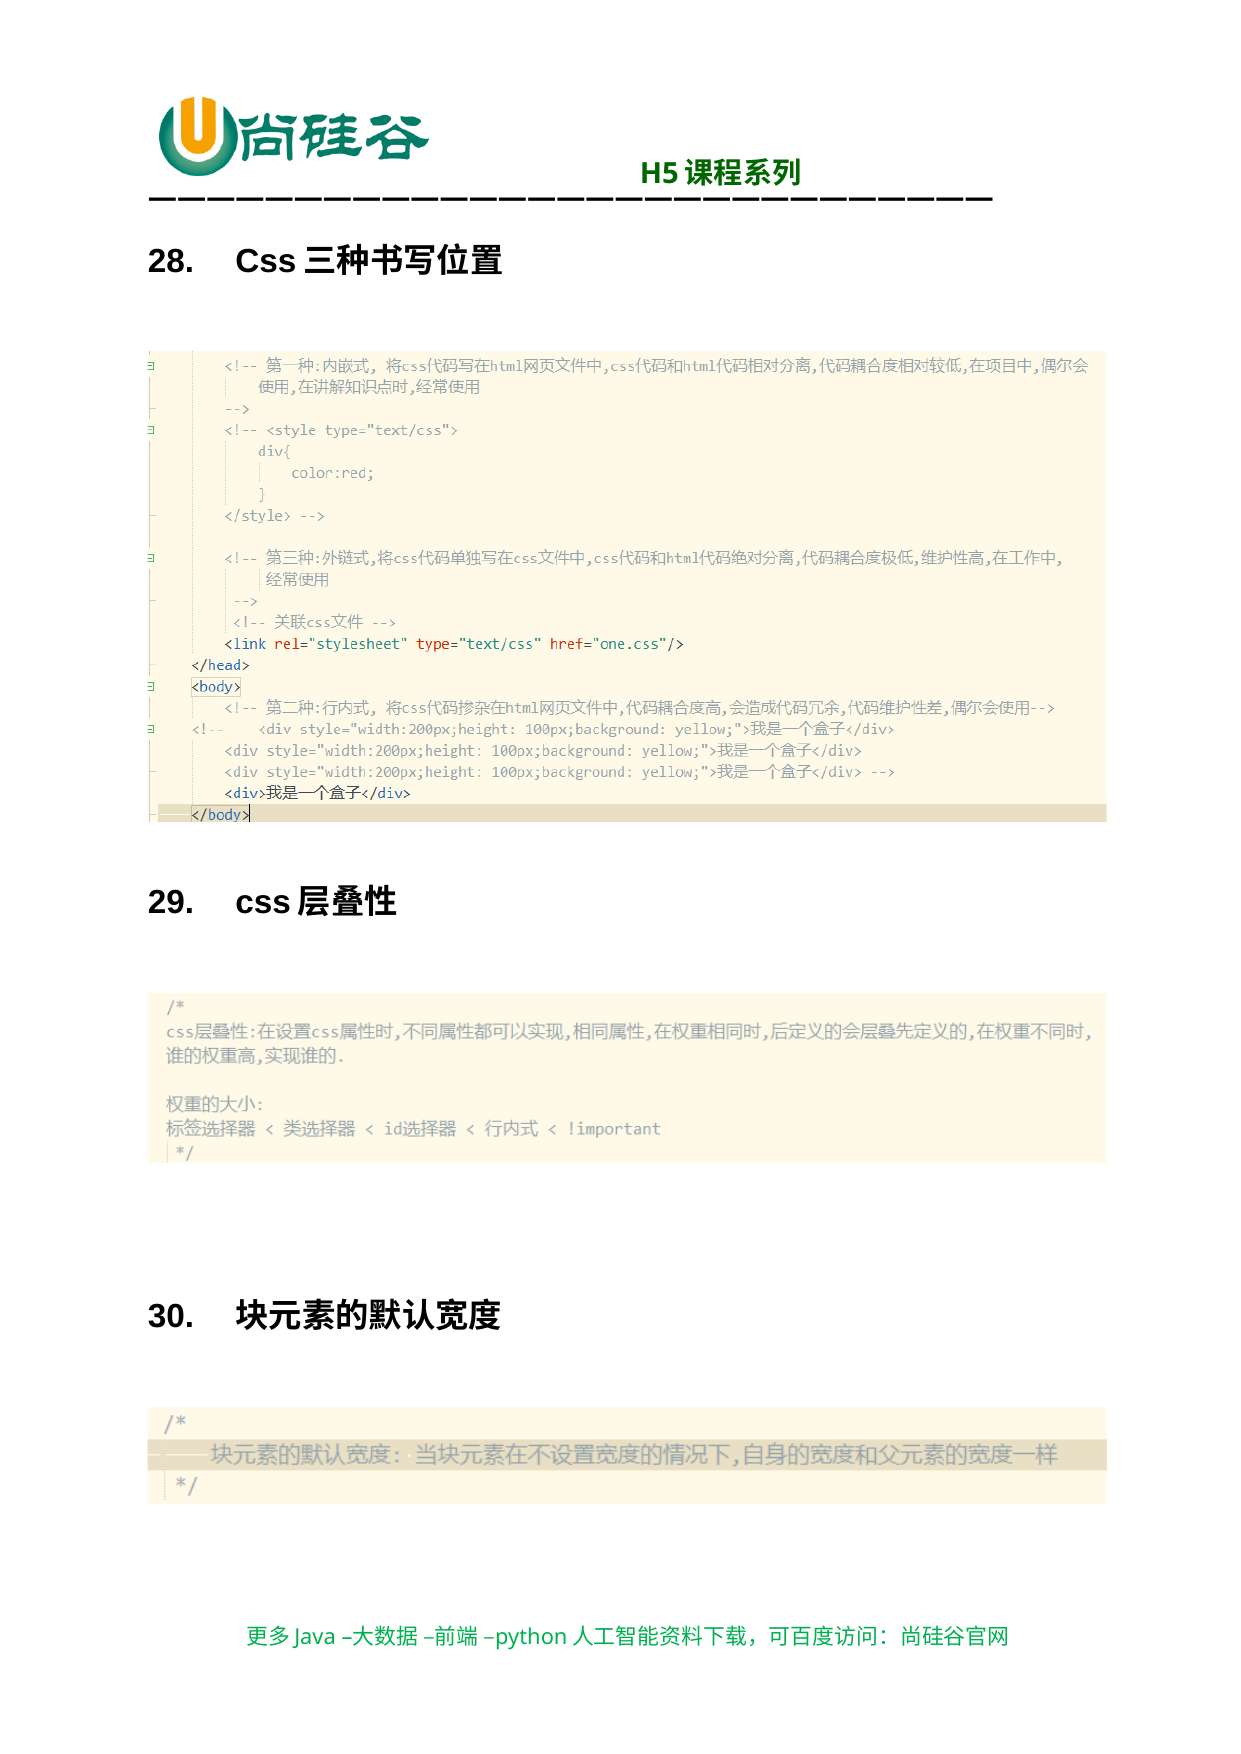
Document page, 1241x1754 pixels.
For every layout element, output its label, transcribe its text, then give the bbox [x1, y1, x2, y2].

subtitle css层叠性 [148, 866, 1107, 931]
picture [147, 993, 1107, 1163]
subtitle 块元素的默认宽度 [148, 1280, 1107, 1345]
subtitle Css三种书写位置 [148, 225, 1107, 290]
picture [147, 351, 1107, 822]
picture [147, 88, 436, 184]
picture [147, 1407, 1107, 1504]
